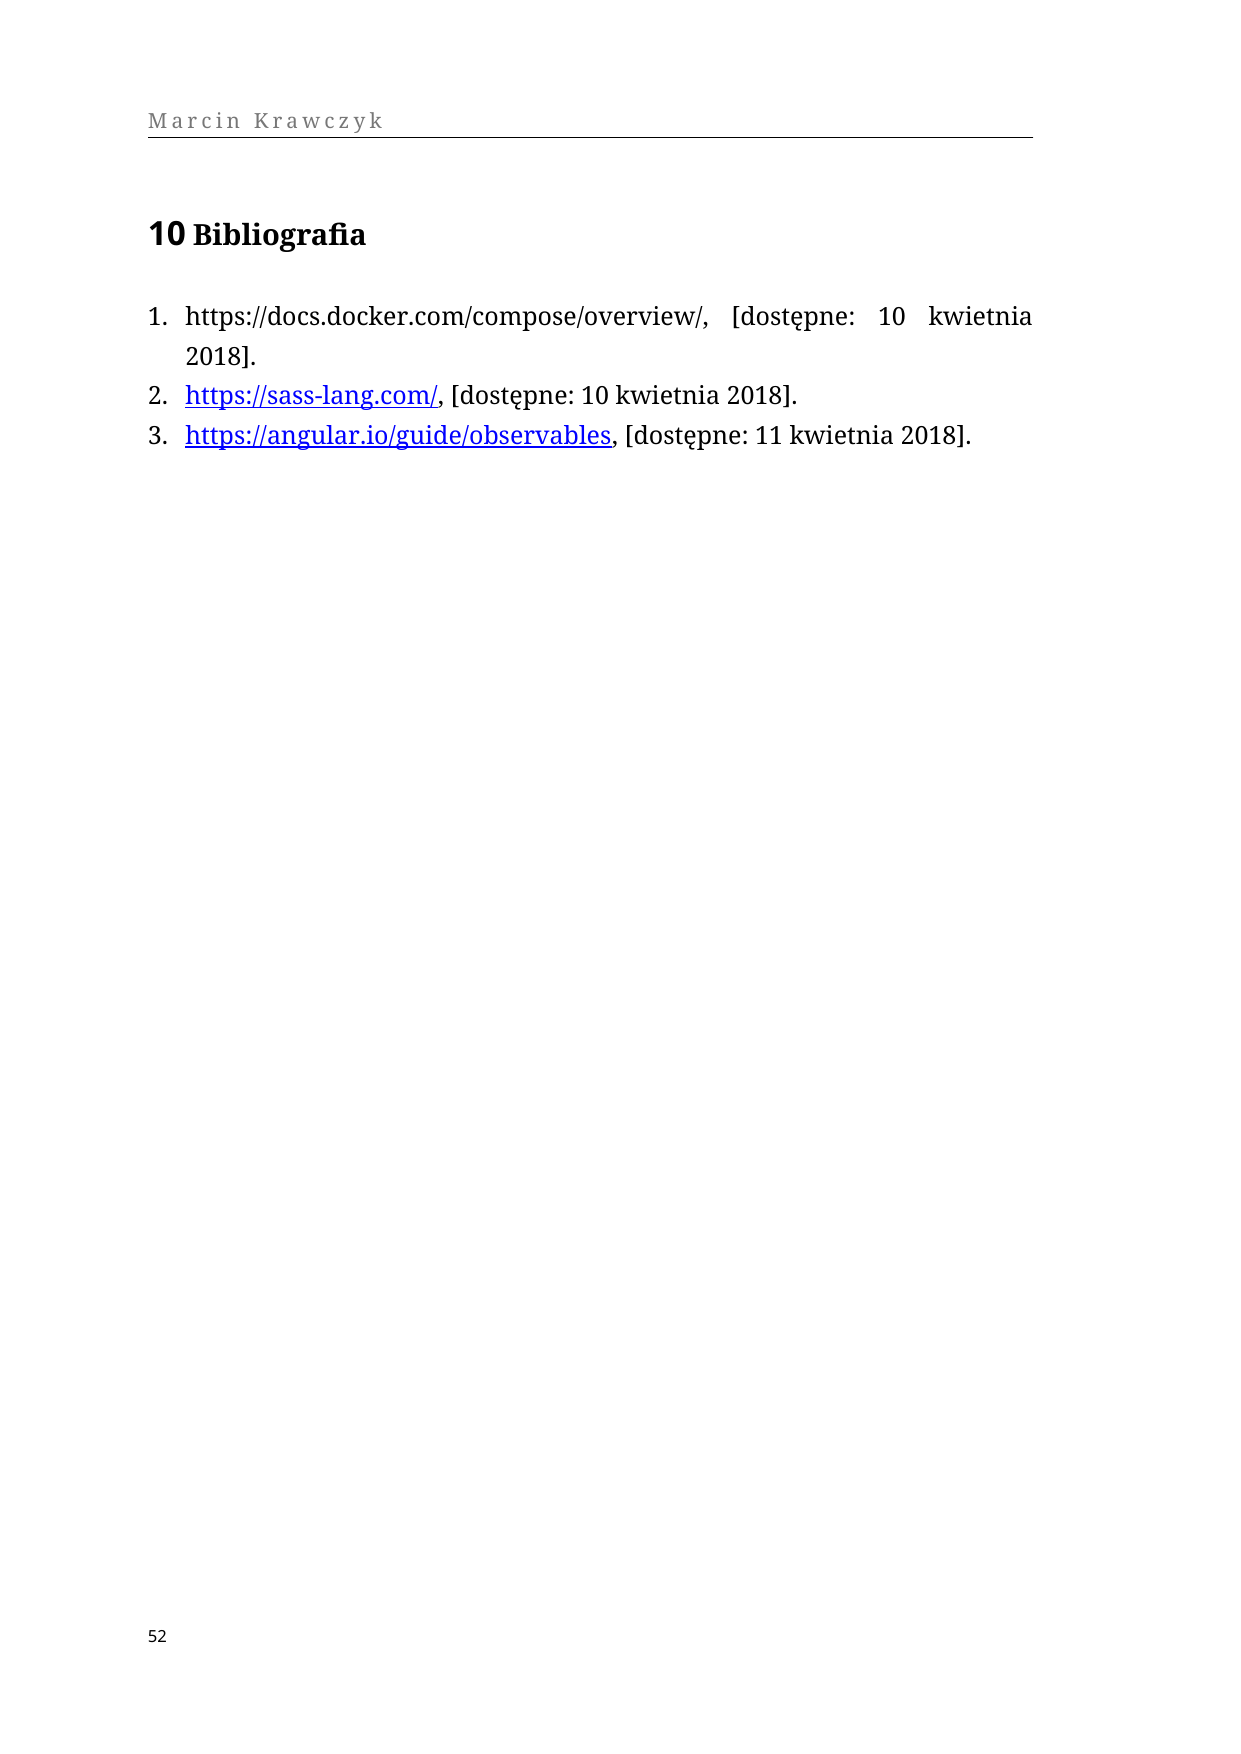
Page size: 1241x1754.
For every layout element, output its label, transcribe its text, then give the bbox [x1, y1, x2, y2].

list https://angular.io/guide/observables, [dostępne: 11 kwietnia 2018]. [148, 412, 1033, 451]
list https://sass-lang.com/, [dostępne: 10 kwietnia 2018]. [148, 372, 1033, 412]
subtitle Bibliografia [148, 210, 1033, 256]
list https://docs.docker.com/compose/overview/, [dostępne: 10 kwietnia 2018]. [148, 293, 1033, 372]
